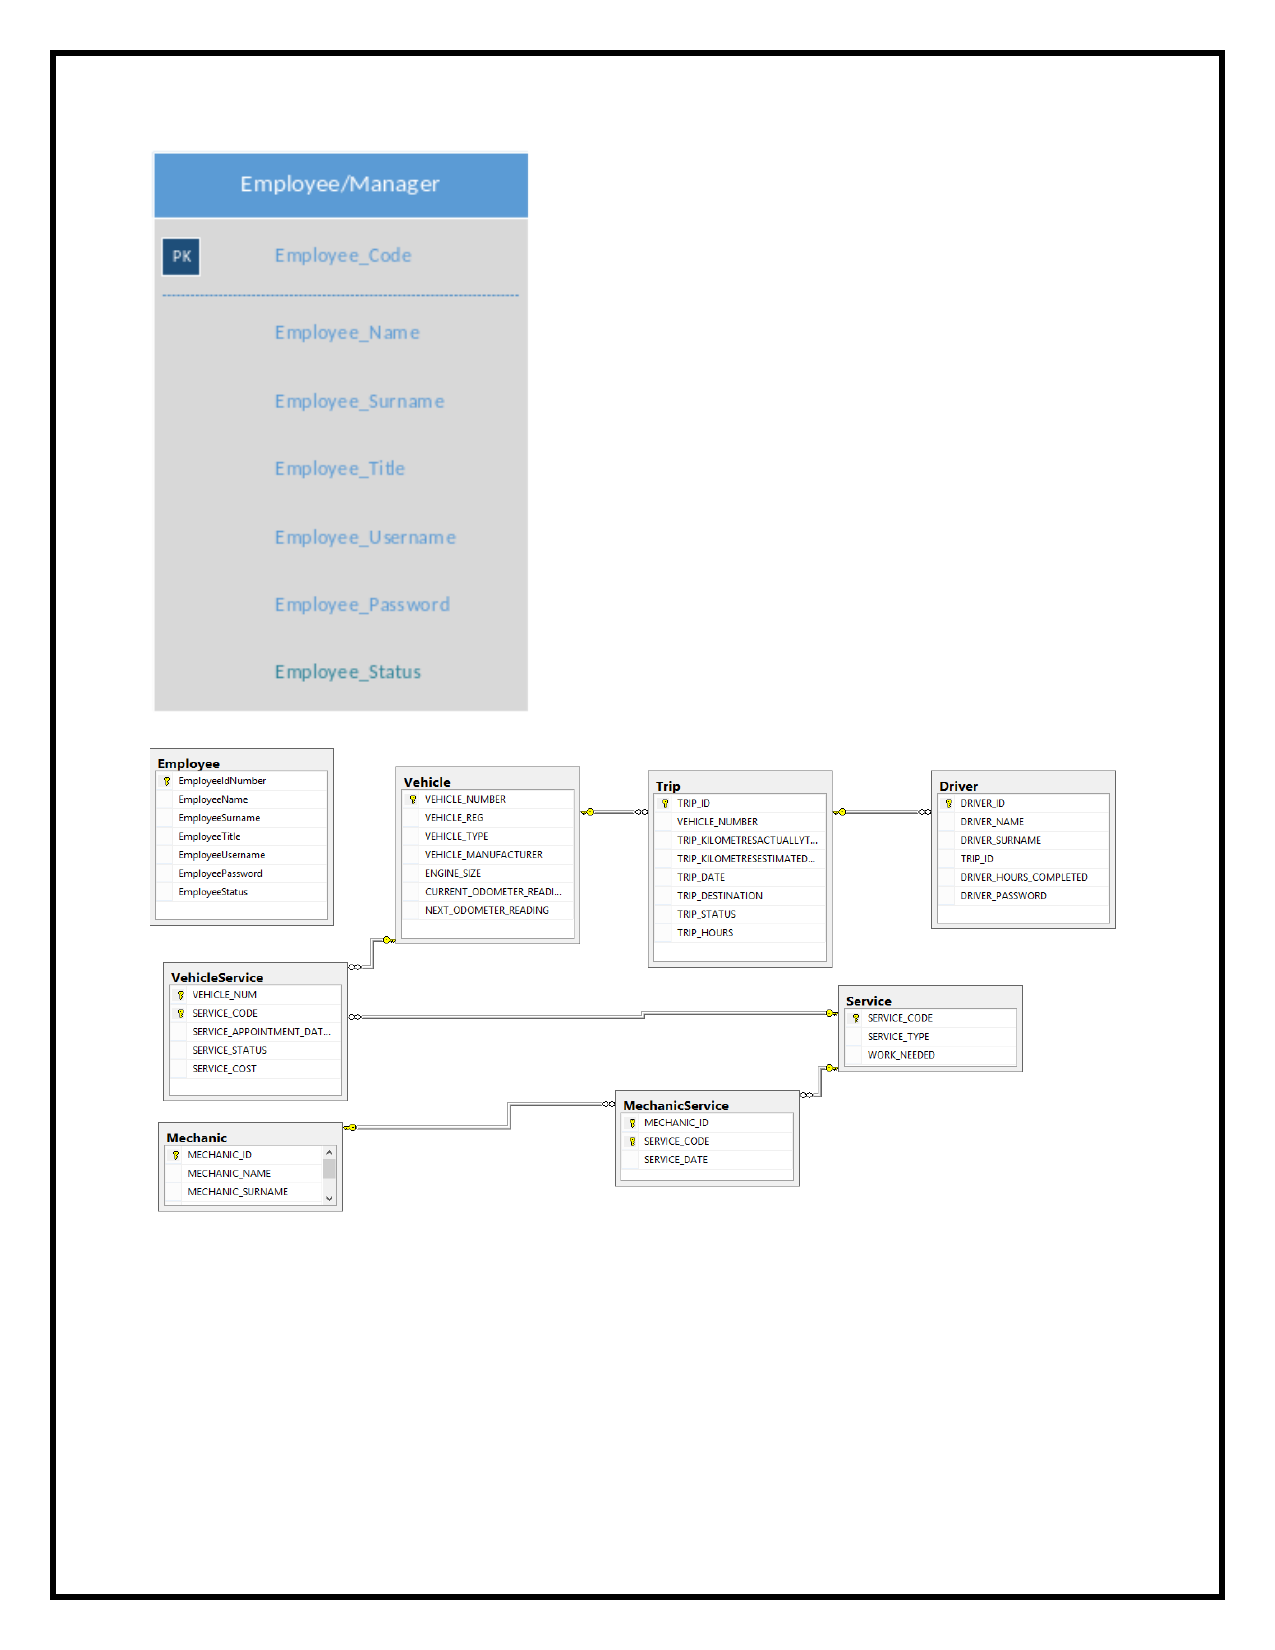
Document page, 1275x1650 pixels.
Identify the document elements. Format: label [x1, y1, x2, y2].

picture [150, 748, 1122, 1216]
